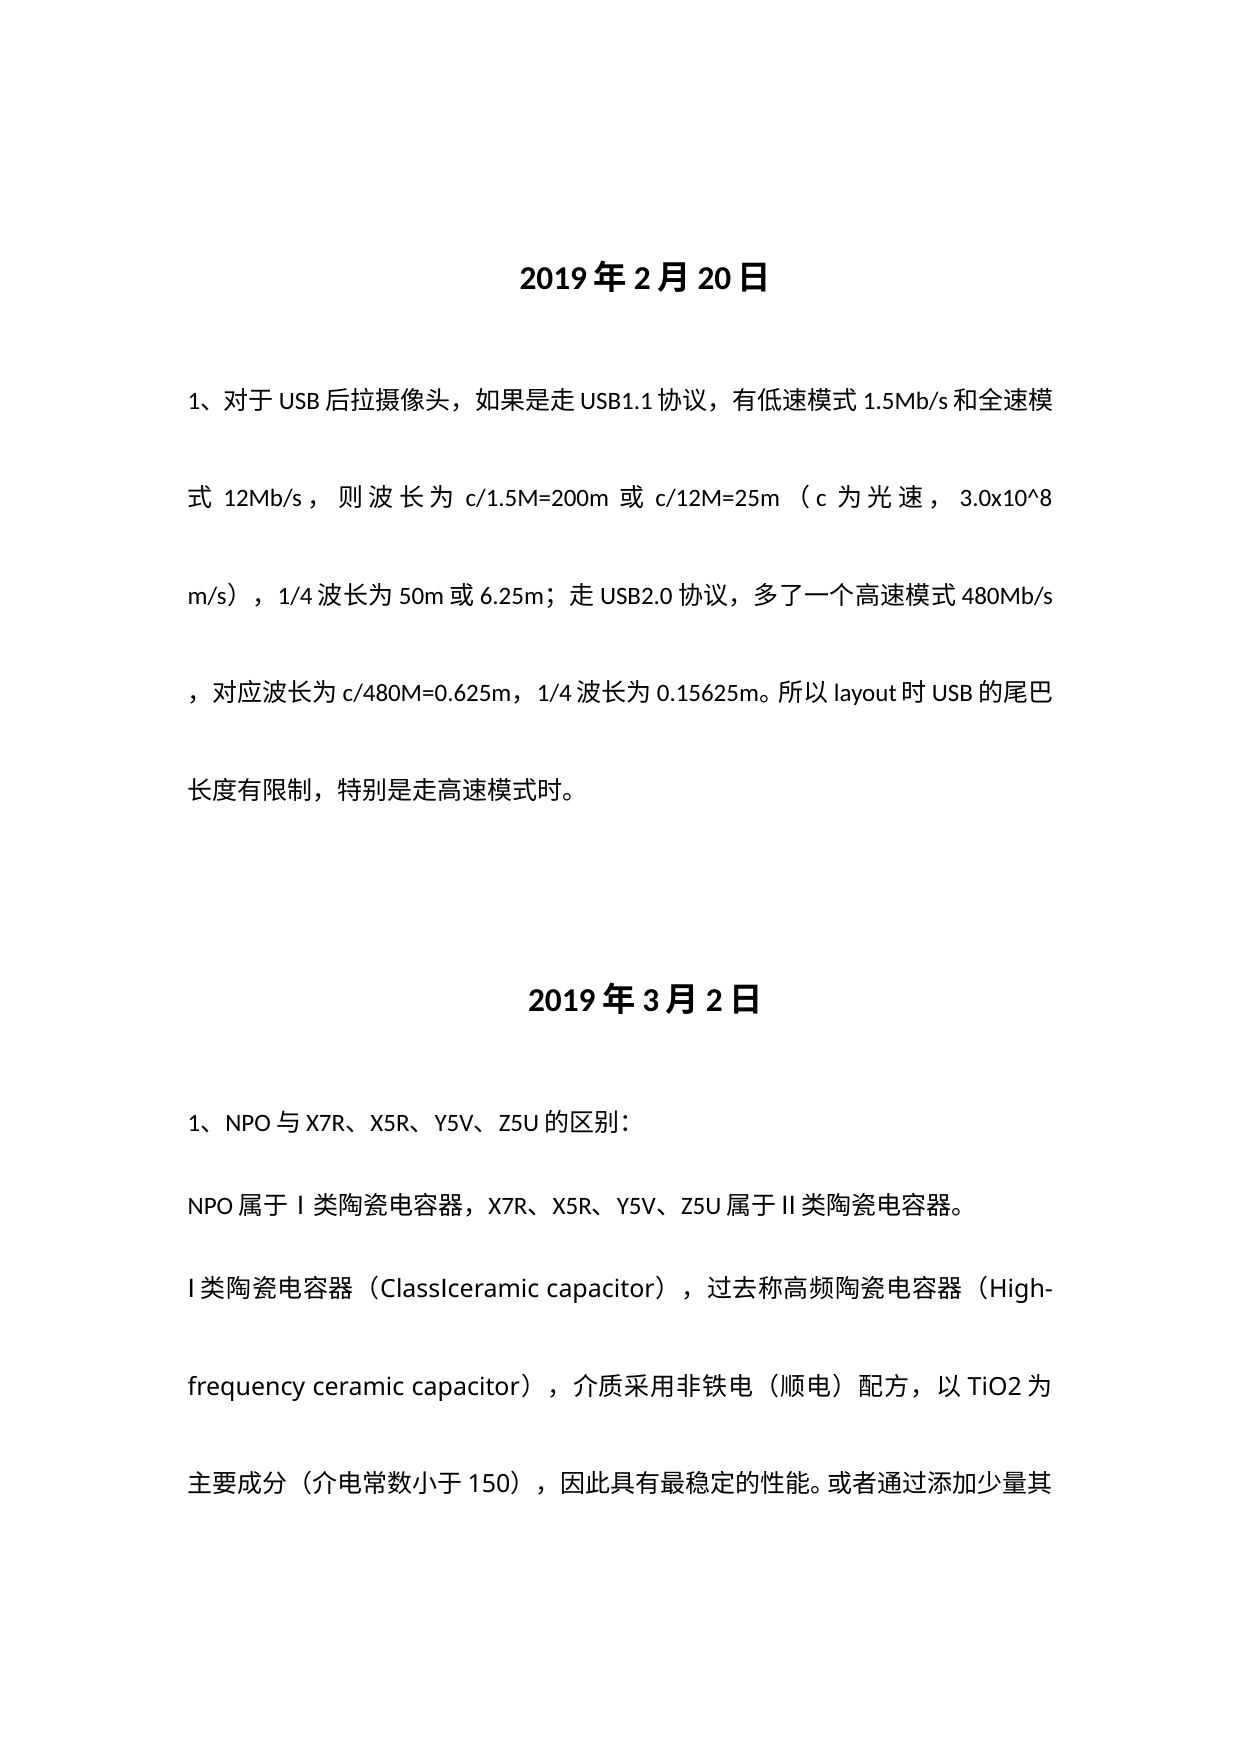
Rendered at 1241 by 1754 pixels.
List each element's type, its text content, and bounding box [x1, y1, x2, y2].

list 1、NPO与X7R、X5R、Y5V、Z5U的区别： [187, 1088, 1053, 1153]
list NPO属于Ⅰ类陶瓷电容器，X7R、X5R、Y5V、Z5U属于Ⅱ类陶瓷电容器。 [187, 1171, 1053, 1236]
subtitle 2019年2月20日 [187, 242, 1053, 307]
list 1、对于USB后拉摄像头，如果是走USB1.1协议，有低速模式1.5Mb/s和全速模式12Mb/s，则波长为c/1.5M=200m或c/12M=25m（c为光速，3.0x10^8 m/s），1/4波长为50m或6.25m；走USB2.0协议，多了一个高速模式480Mb/s，对应波长为c/480M=0.625m，1/4波长为0.15625m。所以layout时USB的尾巴长度有限制，特别是走高速模式时。 [187, 366, 1053, 821]
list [187, 1254, 1053, 1514]
subtitle 2019年3月2日 [187, 964, 1053, 1029]
